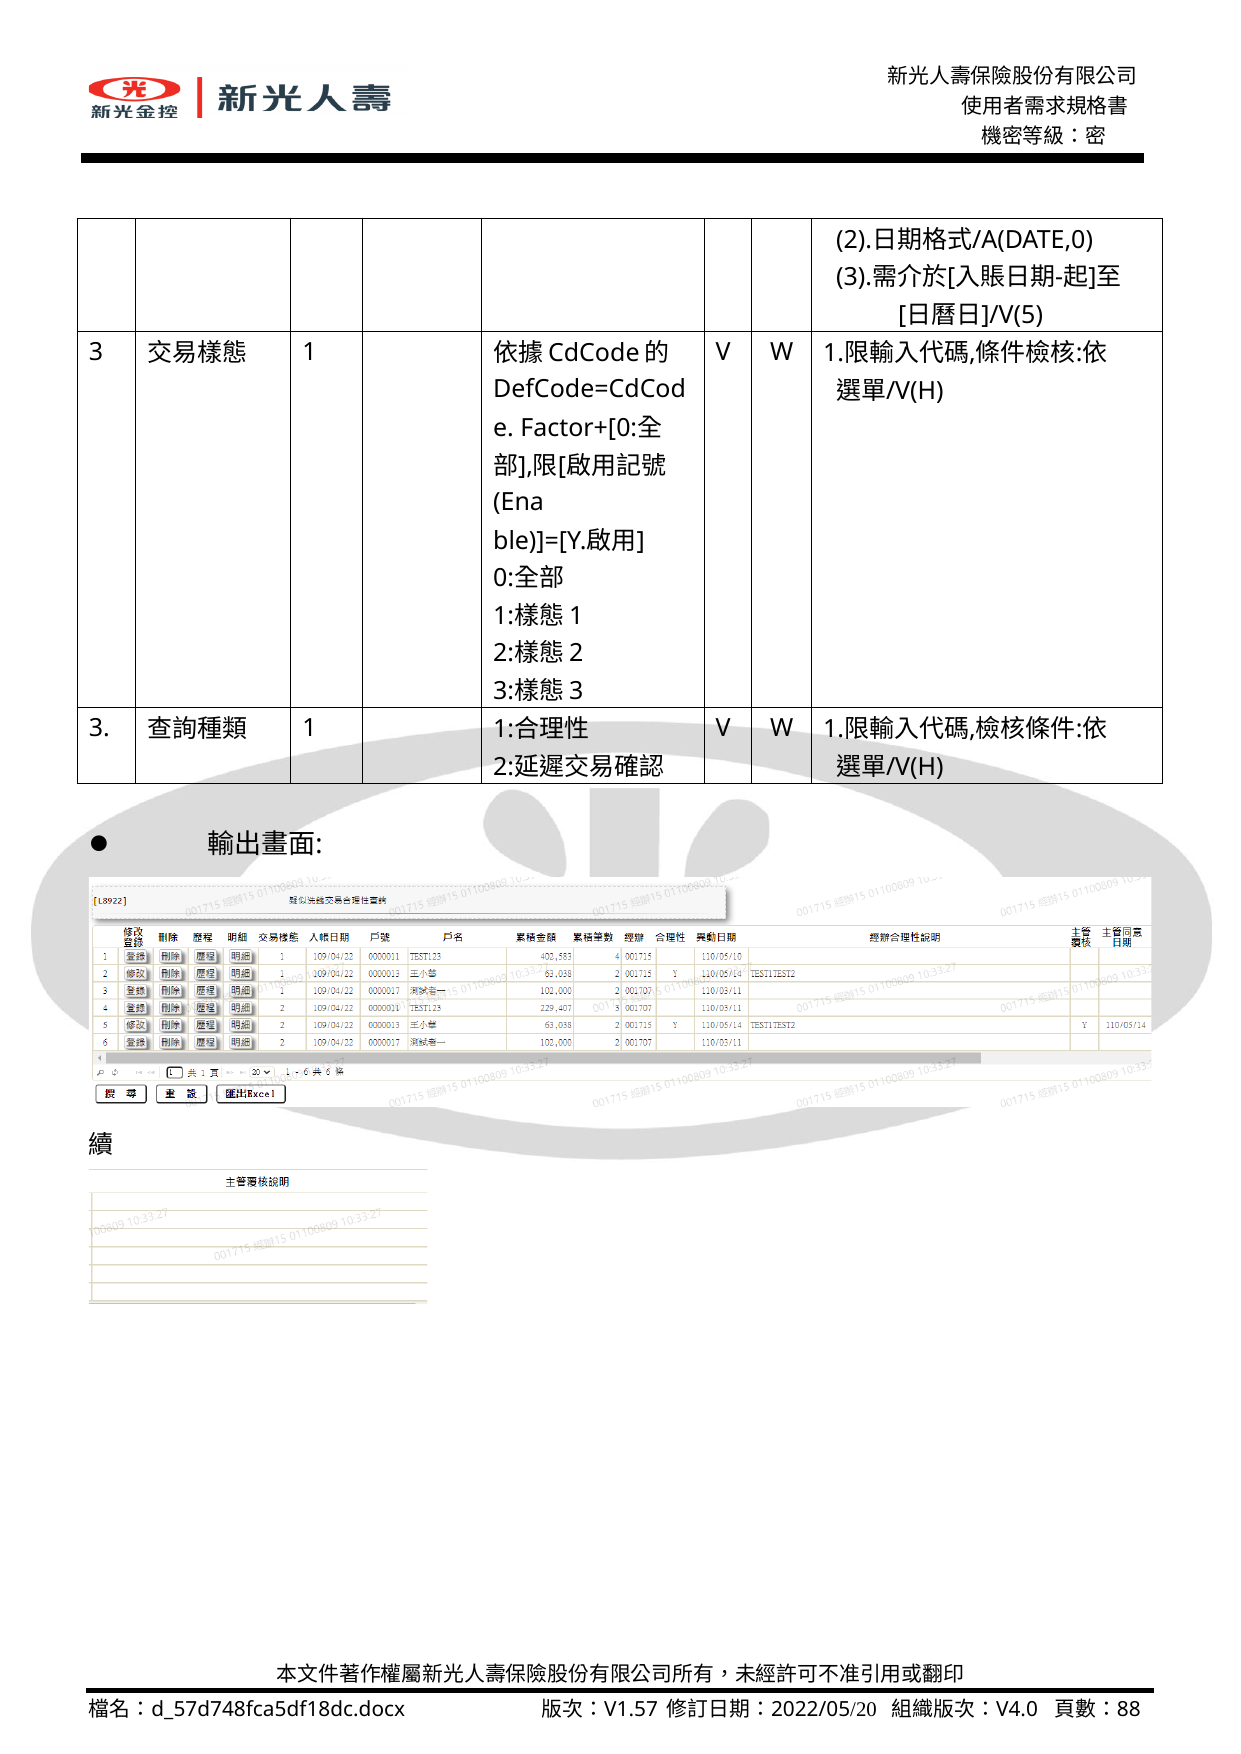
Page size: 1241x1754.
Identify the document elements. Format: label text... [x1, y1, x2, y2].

picture [88, 61, 414, 118]
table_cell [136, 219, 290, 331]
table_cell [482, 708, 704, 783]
picture [88, 1168, 428, 1304]
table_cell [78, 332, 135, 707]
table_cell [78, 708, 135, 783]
picture [25, 713, 1215, 1166]
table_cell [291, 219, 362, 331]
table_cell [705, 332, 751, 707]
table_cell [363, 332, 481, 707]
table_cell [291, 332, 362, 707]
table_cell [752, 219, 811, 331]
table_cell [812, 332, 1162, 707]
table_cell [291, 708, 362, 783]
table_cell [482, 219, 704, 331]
list 輸出畫面: [89, 822, 1152, 861]
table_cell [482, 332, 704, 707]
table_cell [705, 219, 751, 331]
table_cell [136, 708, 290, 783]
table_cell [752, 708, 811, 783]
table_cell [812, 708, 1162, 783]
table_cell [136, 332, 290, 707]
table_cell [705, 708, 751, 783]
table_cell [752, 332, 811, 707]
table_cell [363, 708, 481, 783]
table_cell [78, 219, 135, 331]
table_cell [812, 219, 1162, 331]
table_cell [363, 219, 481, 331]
text 續 [89, 1123, 1152, 1161]
